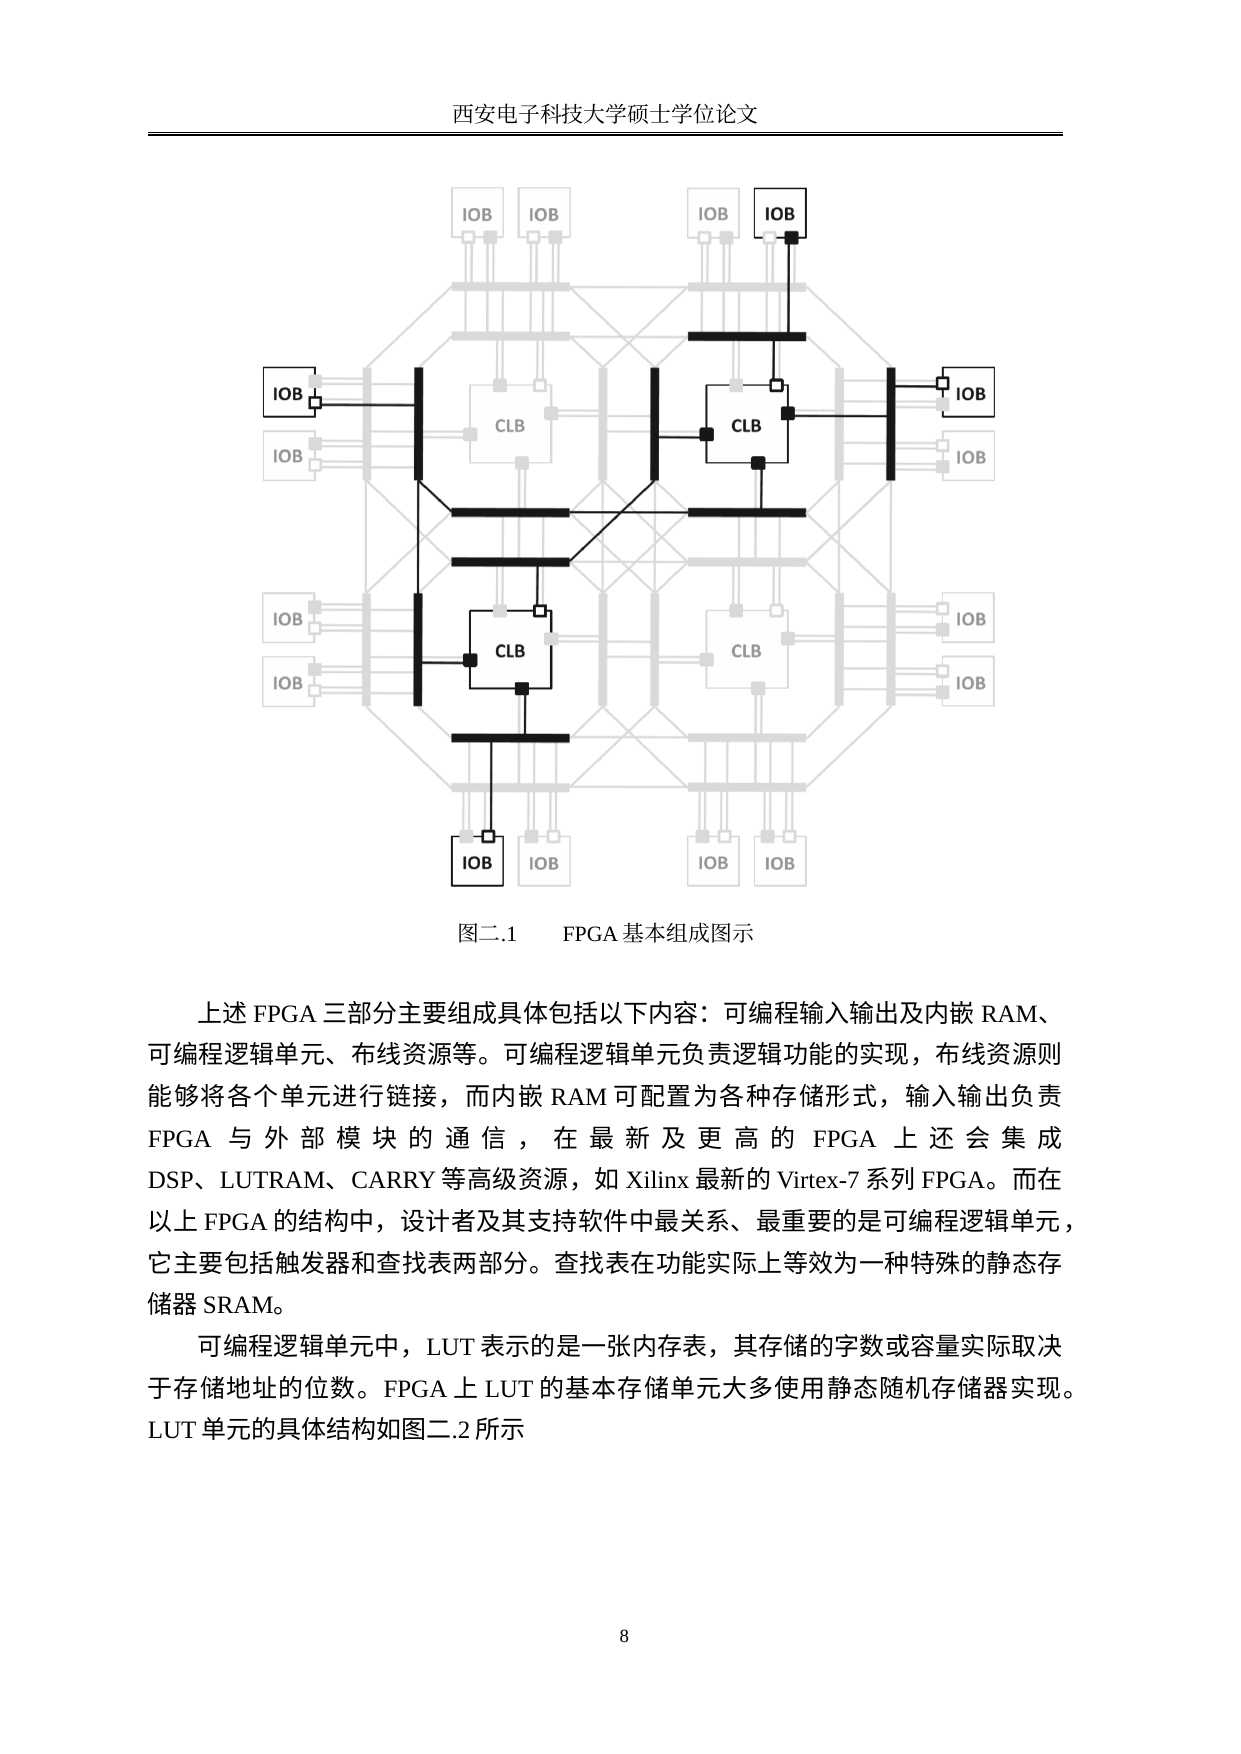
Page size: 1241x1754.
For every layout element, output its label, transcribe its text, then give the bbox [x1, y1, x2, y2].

text FPGA基本组成图示 [148, 916, 1063, 948]
text 可编程逻辑单元中，LUT表示的是一张内存表，其存储的字数或容量实际取决于存储地址的位数。FPGA上LUT的基本存储单元大多使用静态随机存储器实现。LUT单元的具体结构如图2.2所示 [148, 1322, 1063, 1447]
picture [172, 177, 1088, 904]
text 上述FPGA三部分主要组成具体包括以下内容：可编程输入输出及内嵌RAM、可编程逻辑单元、布线资源等。可编程逻辑单元负责逻辑功能的实现，布线资源则能够将各个单元进行链接，而内嵌RAM可配置为各种存储形式，输入输出负责FPGA与外部模块的通信，在最新及更高的FPGA上还会集成DSP、LUTRAM、CARRY等高级资源，如Xilinx最新的Virtex-7系列FPGA。而在以上FPGA的结构中，设计者及其支持软件中最关系、最重要的是可编程逻辑单元，它主要包括触发器和查找表两部分。查找表在功能实际上等效为一种特殊的静态存储器SRAM。 [148, 989, 1063, 1322]
